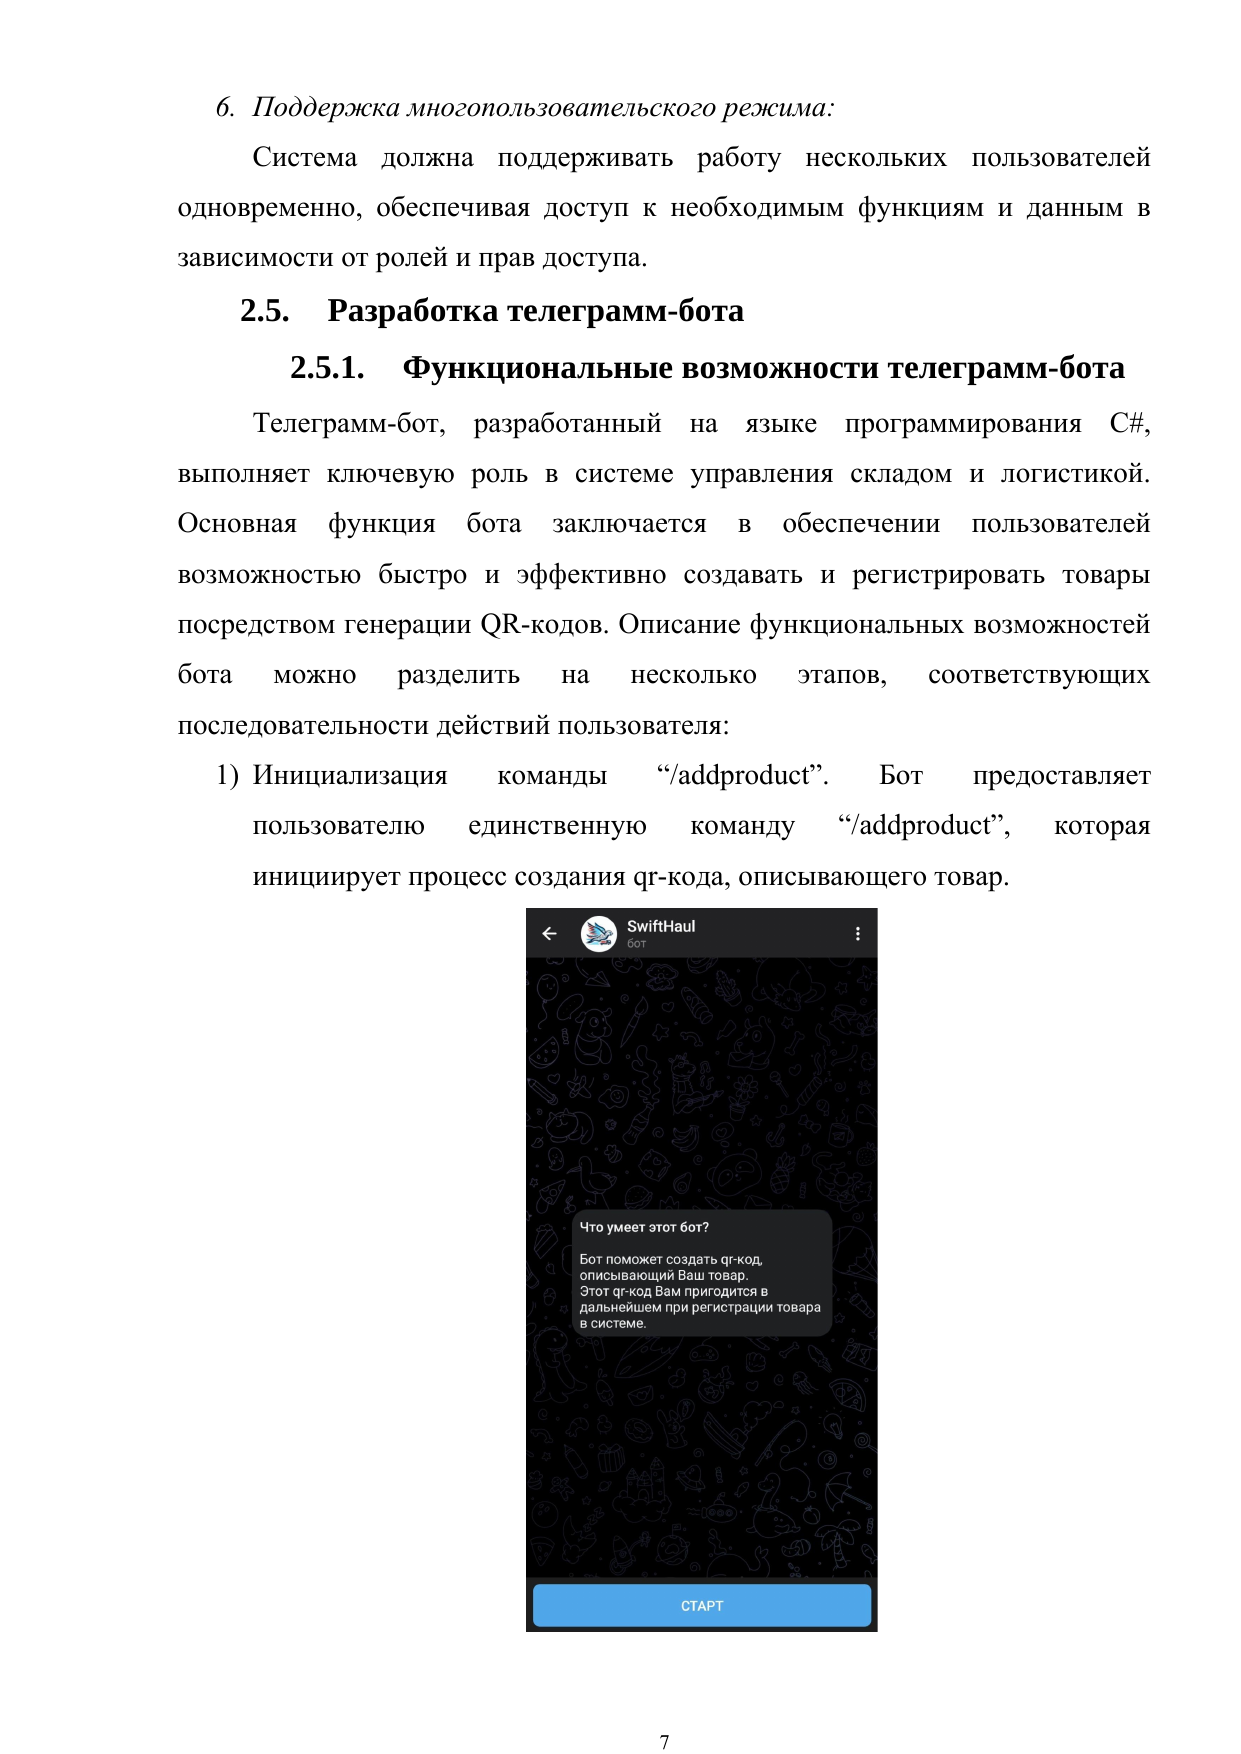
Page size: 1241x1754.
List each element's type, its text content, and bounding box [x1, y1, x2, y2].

text Телеграмм-бот, разработанный на языке программирования C#, выполняет ключевую роль в системе управления складом и логистикой. Основная функция бота заключается в обеспечении пользователей возможностью быстро и эффективно создавать и регистрировать товары посредством генерации QR-кодов. Описание функциональных возможностей бота можно разделить на несколько этапов, соответствующих последовательности действий пользователя: [177, 405, 1152, 740]
list Инициализация команды “/addproduct”. Бот предоставляет пользователю единственную команду “/addproduct”, которая инициирует процесс создания qr-кода, описывающего товар. [215, 757, 1152, 891]
subtitle Разработка телеграмм-бота [290, 290, 1152, 328]
text Система должна поддерживать работу нескольких пользователей одновременно, обеспечивая доступ к необходимым функциям и данным в зависимости от ролей и прав доступа. [177, 139, 1152, 273]
list Поддержка многопользовательского режима: [215, 89, 1152, 122]
picture [526, 908, 878, 1632]
subtitle Функциональные возможности телеграмм-бота [365, 347, 1152, 386]
